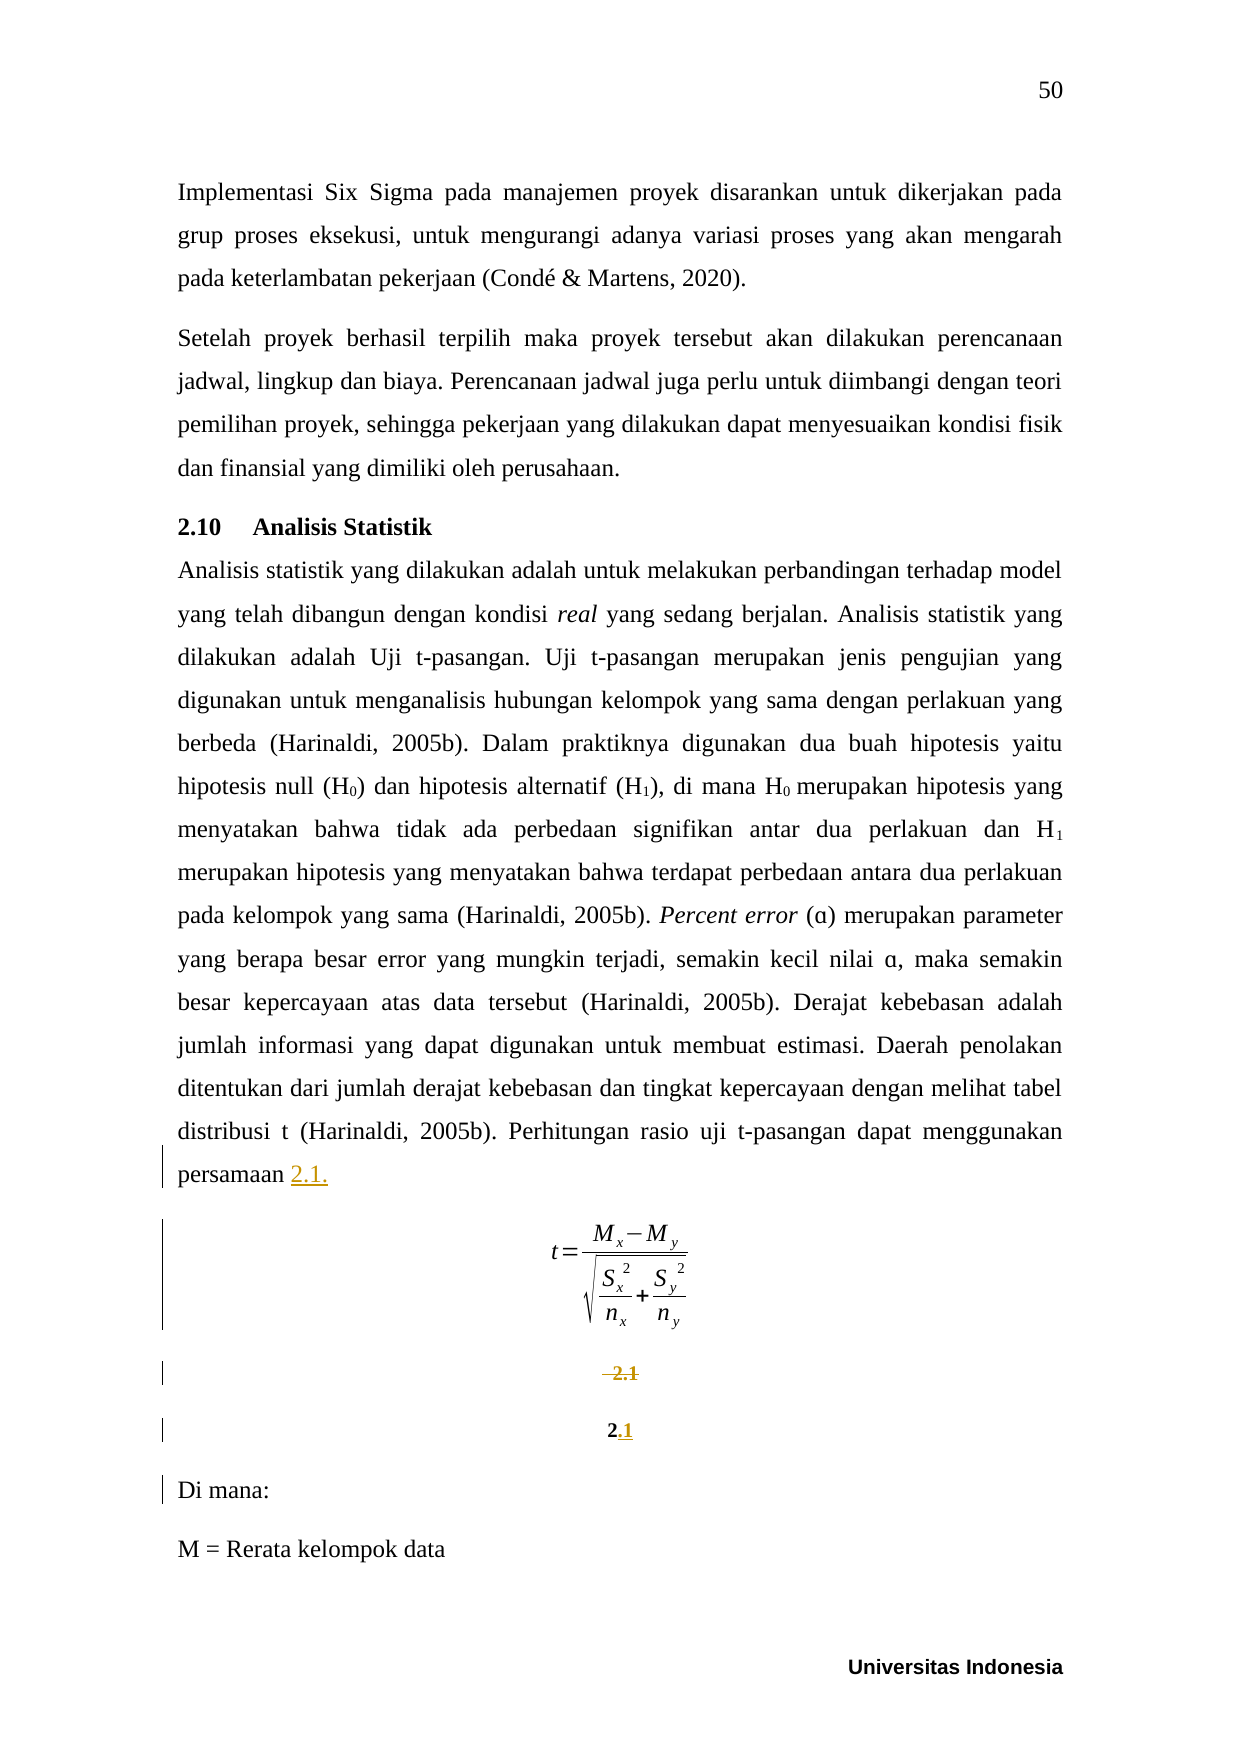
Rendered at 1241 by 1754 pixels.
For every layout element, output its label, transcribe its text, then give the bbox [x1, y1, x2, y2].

text Setelah proyek berhasil terpilih maka proyek tersebut akan dilakukan perencanaan jadwal, lingkup dan biaya. Perencanaan jadwal juga perlu untuk diimbangi dengan teori pemilihan proyek, sehingga pekerjaan yang dilakukan dapat menyesuaikan kondisi fisik dan finansial yang dimiliki oleh perusahaan. [177, 323, 1063, 481]
text Di mana: [177, 1475, 1063, 1503]
text M = Rerata kelompok data [177, 1534, 1063, 1563]
text Analisis statistik yang dilakukan adalah untuk melakukan perbandingan terhadap model yang telah dibangun dengan kondisi real yang sedang berjalan. Analisis statistik yang dilakukan adalah Uji t-pasangan. Uji t-pasangan merupakan jenis pengujian yang digunakan untuk menganalisis hubungan kelompok yang sama dengan perlakuan yang berbeda (Harinaldi, 2005b). Dalam praktiknya digunakan dua buah hipotesis yaitu hipotesis null (H0) dan hipotesis alternatif (H1), di mana H0 merupakan hipotesis yang menyatakan bahwa tidak ada perbedaan signifikan antar dua perlakuan dan H1 merupakan hipotesis yang menyatakan bahwa terdapat perbedaan antara dua perlakuan pada kelompok yang sama (Harinaldi, 2005b). Percent error (ɑ) merupakan parameter yang berapa besar error yang mungkin terjadi, semakin kecil nilai ɑ, maka semakin besar kepercayaan atas data tersebut (Harinaldi, 2005b). Derajat kebebasan adalah jumlah informasi yang dapat digunakan untuk membuat estimasi. Daerah penolakan ditentukan dari jumlah derajat kebebasan dan tingkat kepercayaan dengan melihat tabel distribusi t (Harinaldi, 2005b). Perhitungan rasio uji t-pasangan dapat menggunakan persamaan [177, 556, 1063, 1188]
text 2 [177, 1418, 1063, 1442]
text Implementasi Six Sigma pada manajemen proyek disarankan untuk dikerjakan pada grup proses eksekusi, untuk mengurangi adanya variasi proses yang akan mengarah pada keterlambatan pekerjaan (Condé & Martens, 2020). [177, 177, 1063, 292]
subtitle Analisis Statistik [177, 512, 1063, 541]
